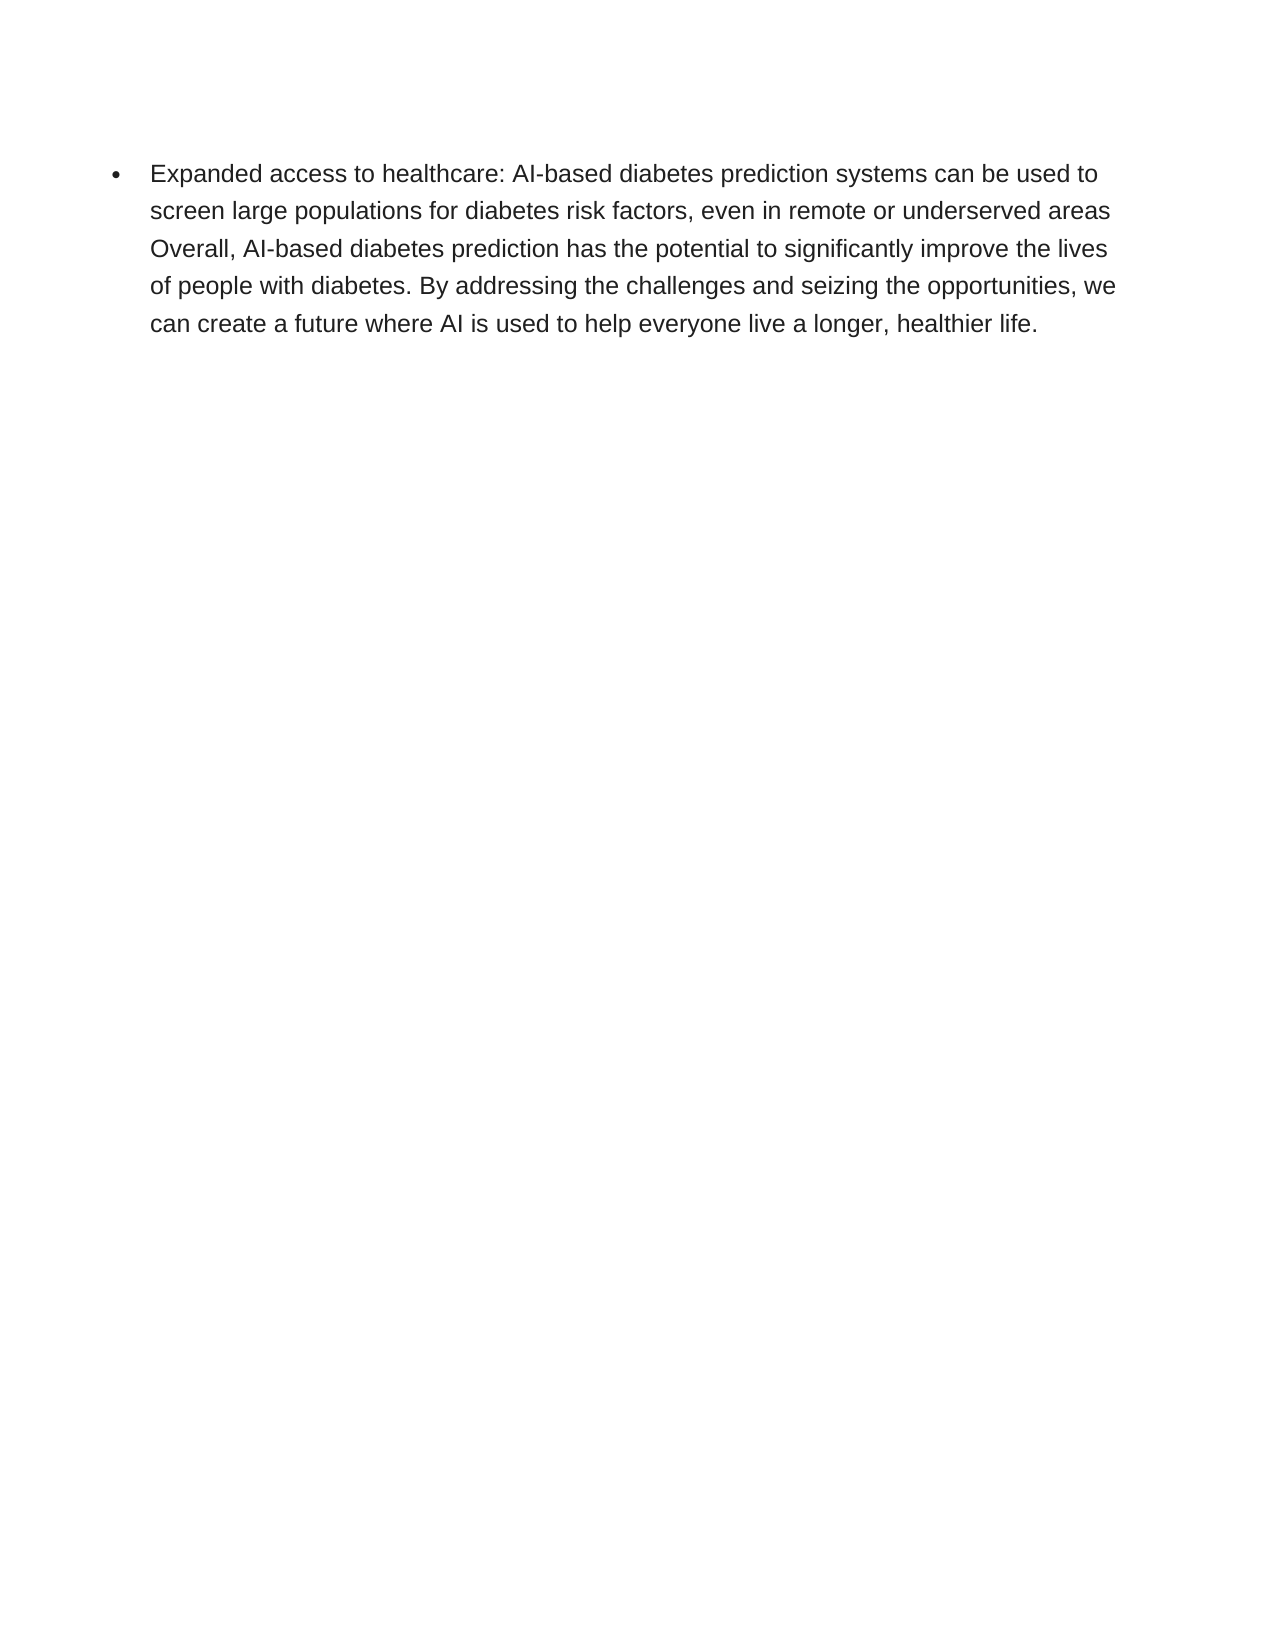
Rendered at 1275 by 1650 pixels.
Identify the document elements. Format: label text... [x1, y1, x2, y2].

text Overall, AI-based diabetes prediction has the potential to significantly improve the lives of people with diabetes. By addressing the challenges and seizing the opportunities, we can create a future where AI is used to help everyone live a longer, healthier life. [150, 225, 1125, 337]
list Expanded access to healthcare: AI-based diabetes prediction systems can be used to screen large populations for diabetes risk factors, even in remote or underserved areas [112, 150, 1125, 225]
